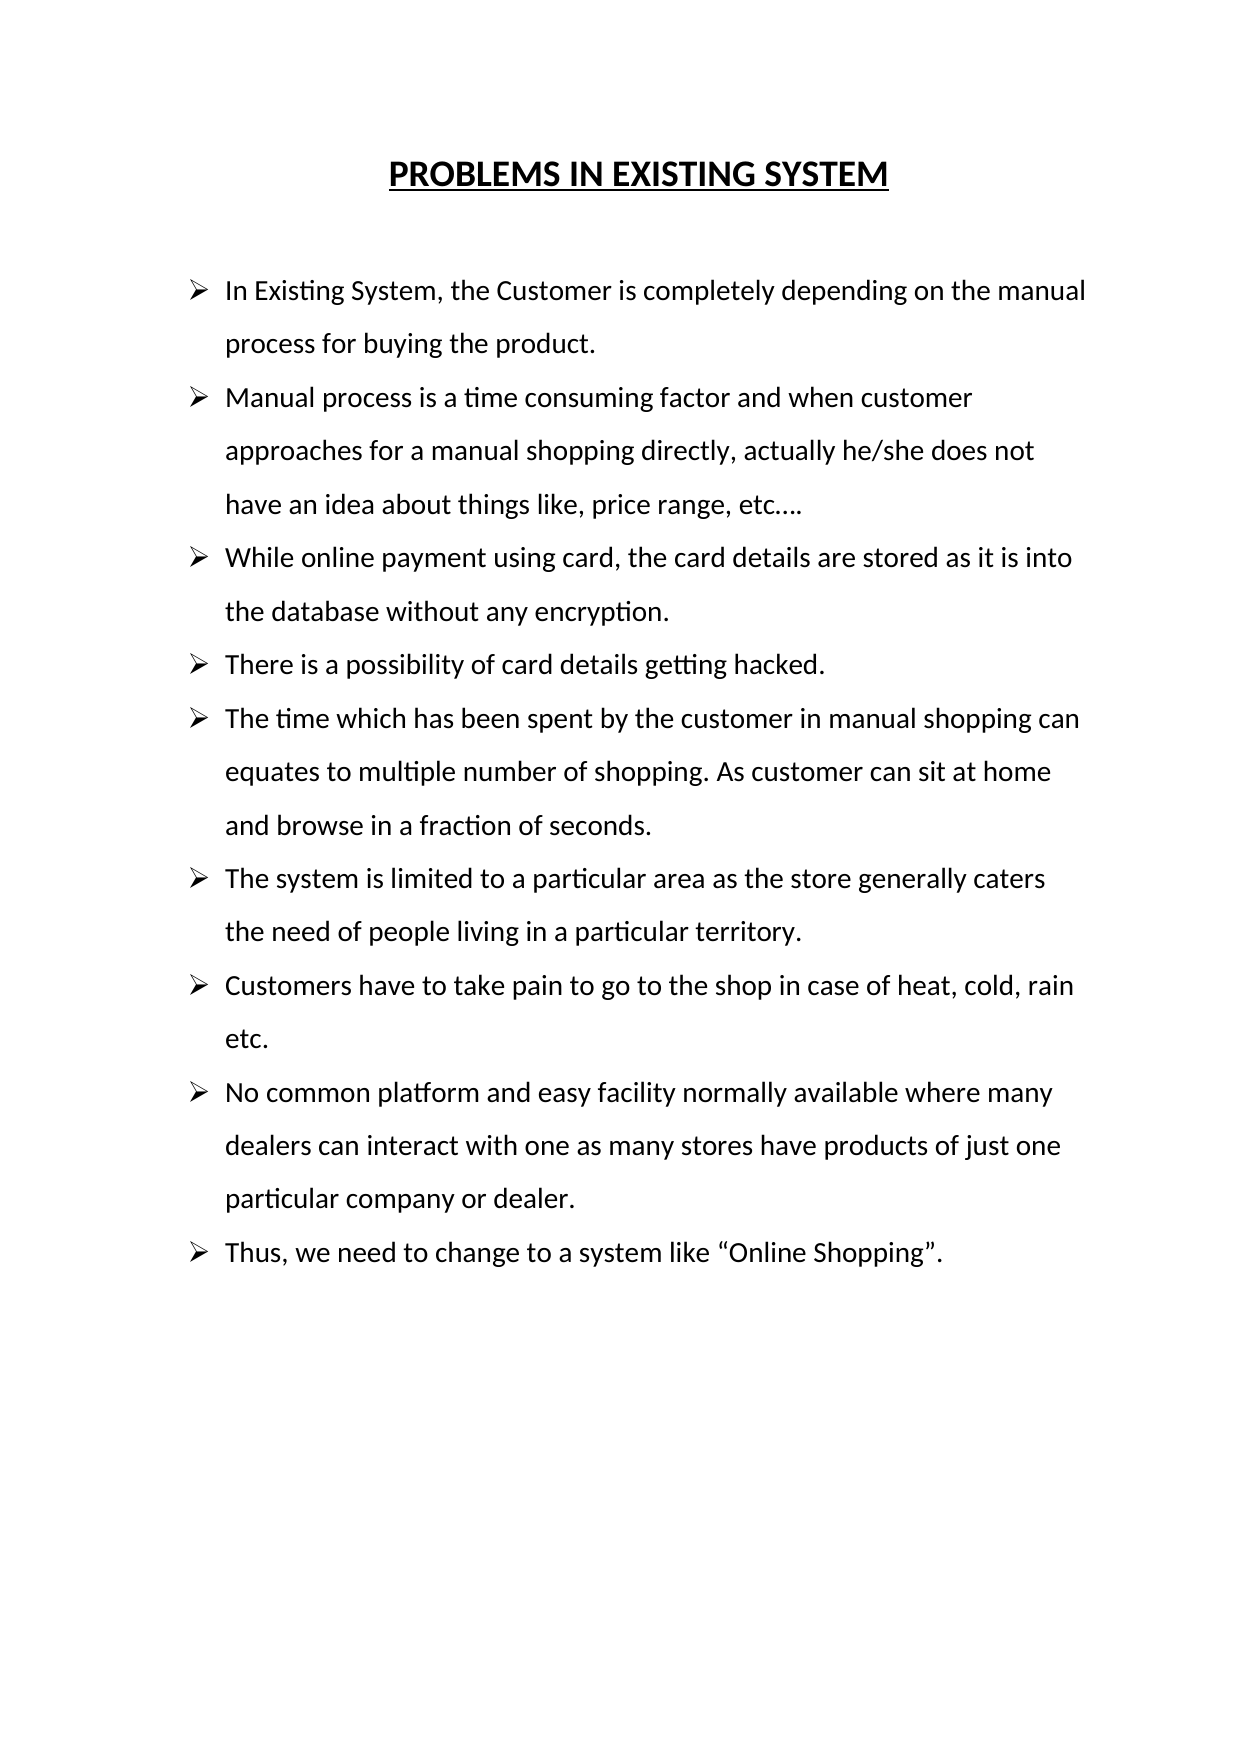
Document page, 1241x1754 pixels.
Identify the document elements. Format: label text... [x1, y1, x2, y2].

list Manual process is a time consuming factor and when customer approaches for a manual shopping directly, actually he/she does not have an idea about things like, price range, etc…. [187, 379, 1090, 522]
list Thus, we need to change to a system like “Online Shopping”. [187, 1234, 1090, 1270]
list While online payment using card, the card details are stored as it is into the database without any encryption. [187, 539, 1090, 628]
list There is a possibility of card details getting hacked. [187, 646, 1090, 682]
text PROBLEMS IN EXISTING SYSTEM [150, 150, 1090, 196]
list The time which has been spent by the customer in manual shopping can equates to multiple number of shopping. As customer can sit at home and browse in a fraction of seconds. [187, 700, 1090, 842]
list Customers have to take pain to go to the shop in case of heat, cold, rain etc. [187, 967, 1090, 1056]
list The system is limited to a particular area as the store generally caters the need of people living in a particular territory. [187, 860, 1090, 949]
list In Existing System, the Customer is completely depending on the manual process for buying the product. [187, 272, 1090, 361]
list No common platform and easy facility normally available where many dealers can interact with one as many stores have products of just one particular company or dealer. [187, 1074, 1090, 1216]
